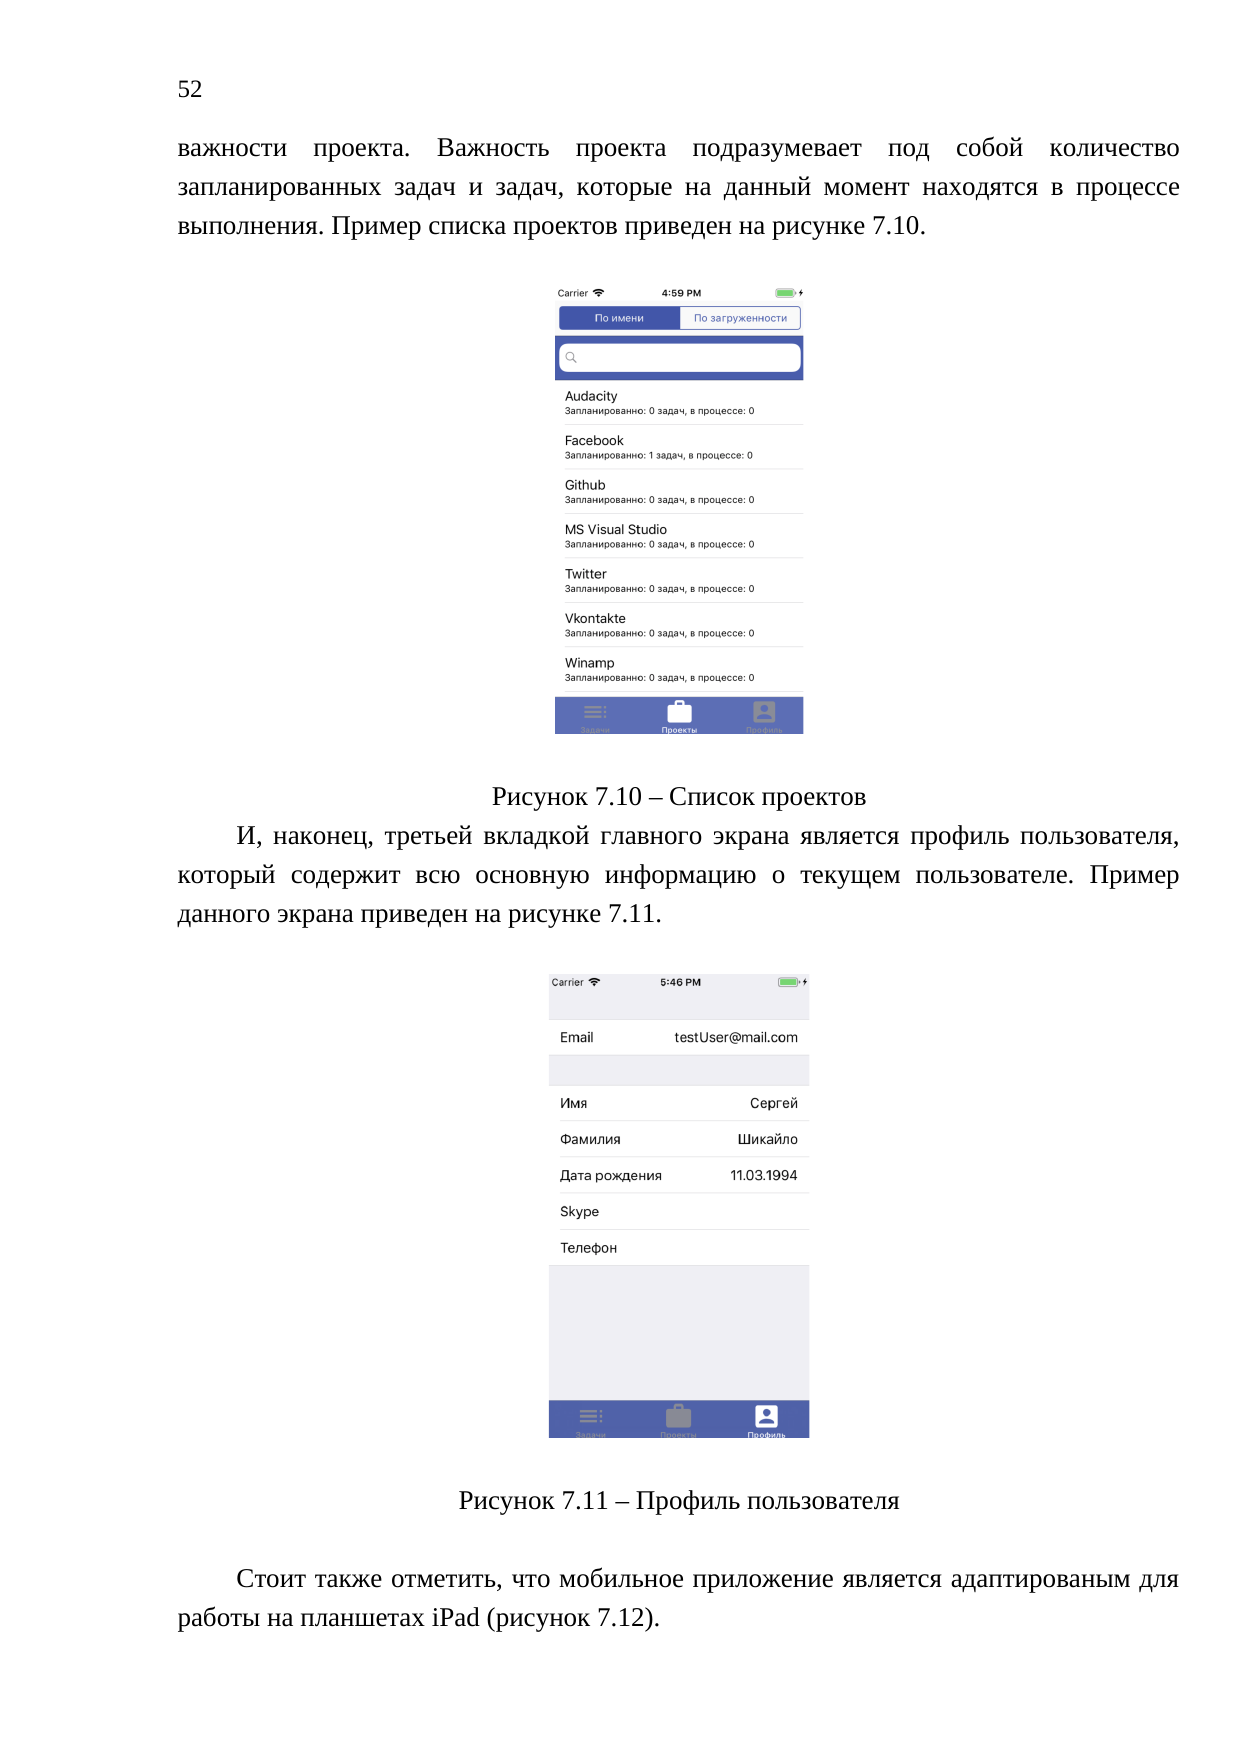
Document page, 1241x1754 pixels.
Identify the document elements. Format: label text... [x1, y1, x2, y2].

text И, наконец, третьей вкладкой главного экрана является профиль пользователя, который содержит всю основную информацию о текущем пользователе. Пример данного экрана приведен на рисунке 7.11. [177, 819, 1181, 928]
text Рисунок 7.10 – Список проектов [177, 780, 1181, 811]
text Рисунок 7.11 – Профиль пользователя [177, 1484, 1181, 1516]
text Стоит также отметить, что мобильное приложение является адаптированым для работы на планшетах iPad (рисунок 7.12). [177, 1562, 1181, 1632]
picture [548, 974, 810, 1438]
picture [555, 286, 804, 734]
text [177, 131, 1181, 240]
